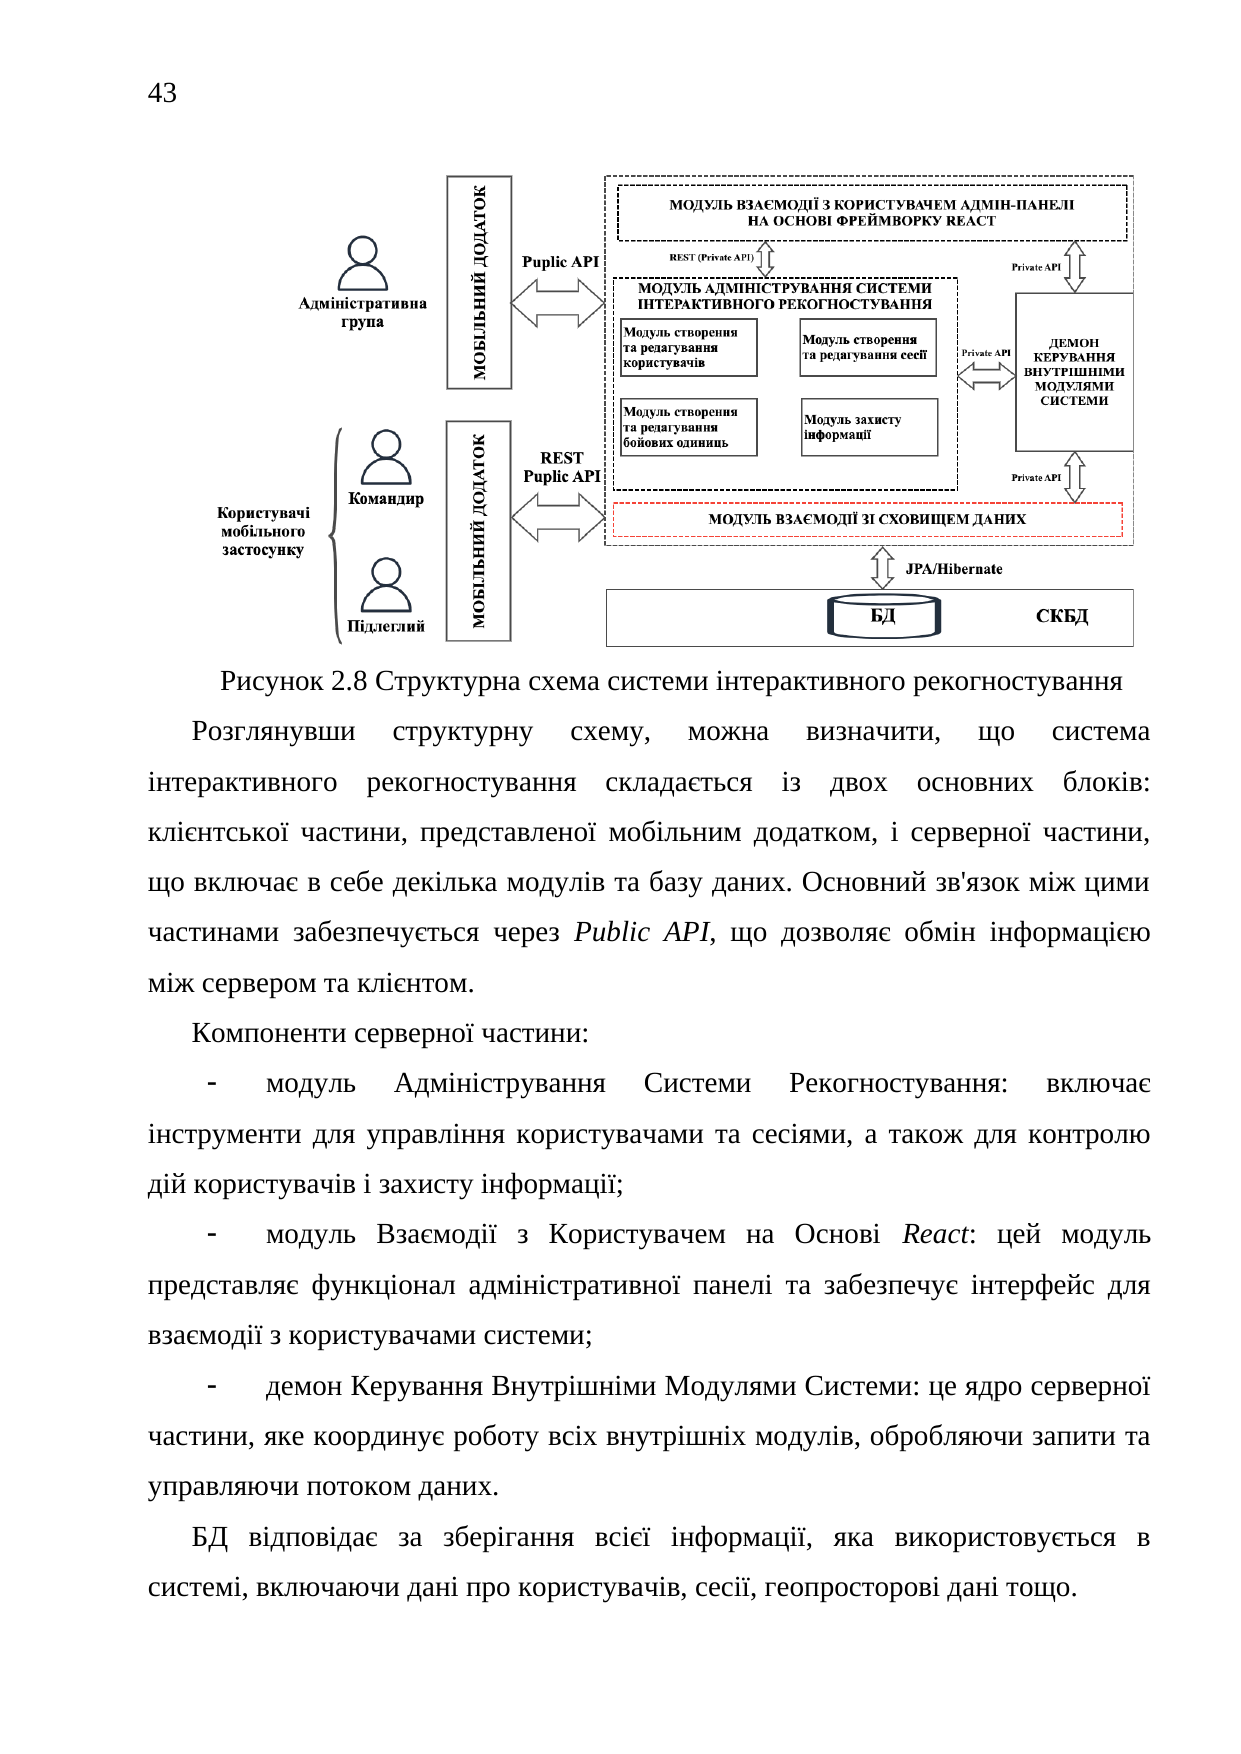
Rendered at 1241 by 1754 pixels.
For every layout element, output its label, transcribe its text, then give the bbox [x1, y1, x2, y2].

list модуль Взаємодії з Користувачем на Основі React: цей модуль представляє функціонал адміністративної панелі та забезпечує інтерфейс для взаємодії з користувачами системи; [148, 1217, 1152, 1351]
picture [209, 175, 1134, 647]
text Компоненти серверної частини: [148, 1015, 1152, 1049]
list модуль Адміністрування Системи Рекогностування: включає інструменти для управління користувачами та сесіями, а також для контролю дій користувачів і захисту інформації; [148, 1066, 1152, 1200]
text Розглянувши структурну схему, можна визначити, що система інтерактивного рекогностування складається із двох основних блоків: клієнтської частини, представленої мобільним додатком, і серверної частини, що включає в себе декілька модулів та базу даних. Основний зв'язок між цими частинами забезпечується через Public API, що дозволяє обмін інформацією між сервером та клієнтом. [148, 713, 1152, 998]
text Рисунок 2.8 Структурна схема системи інтерактивного рекогностування [148, 663, 1152, 697]
list демон Керування Внутрішніми Модулями Системи: це ядро серверної частини, яке координує роботу всіх внутрішніх модулів, обробляючи запити та управляючи потоком даних. [148, 1368, 1152, 1502]
text БД відповідає за зберігання всієї інформації, яка використовується в системі, включаючи дані про користувачів, сесії, геопросторові дані тощо. [148, 1519, 1152, 1602]
